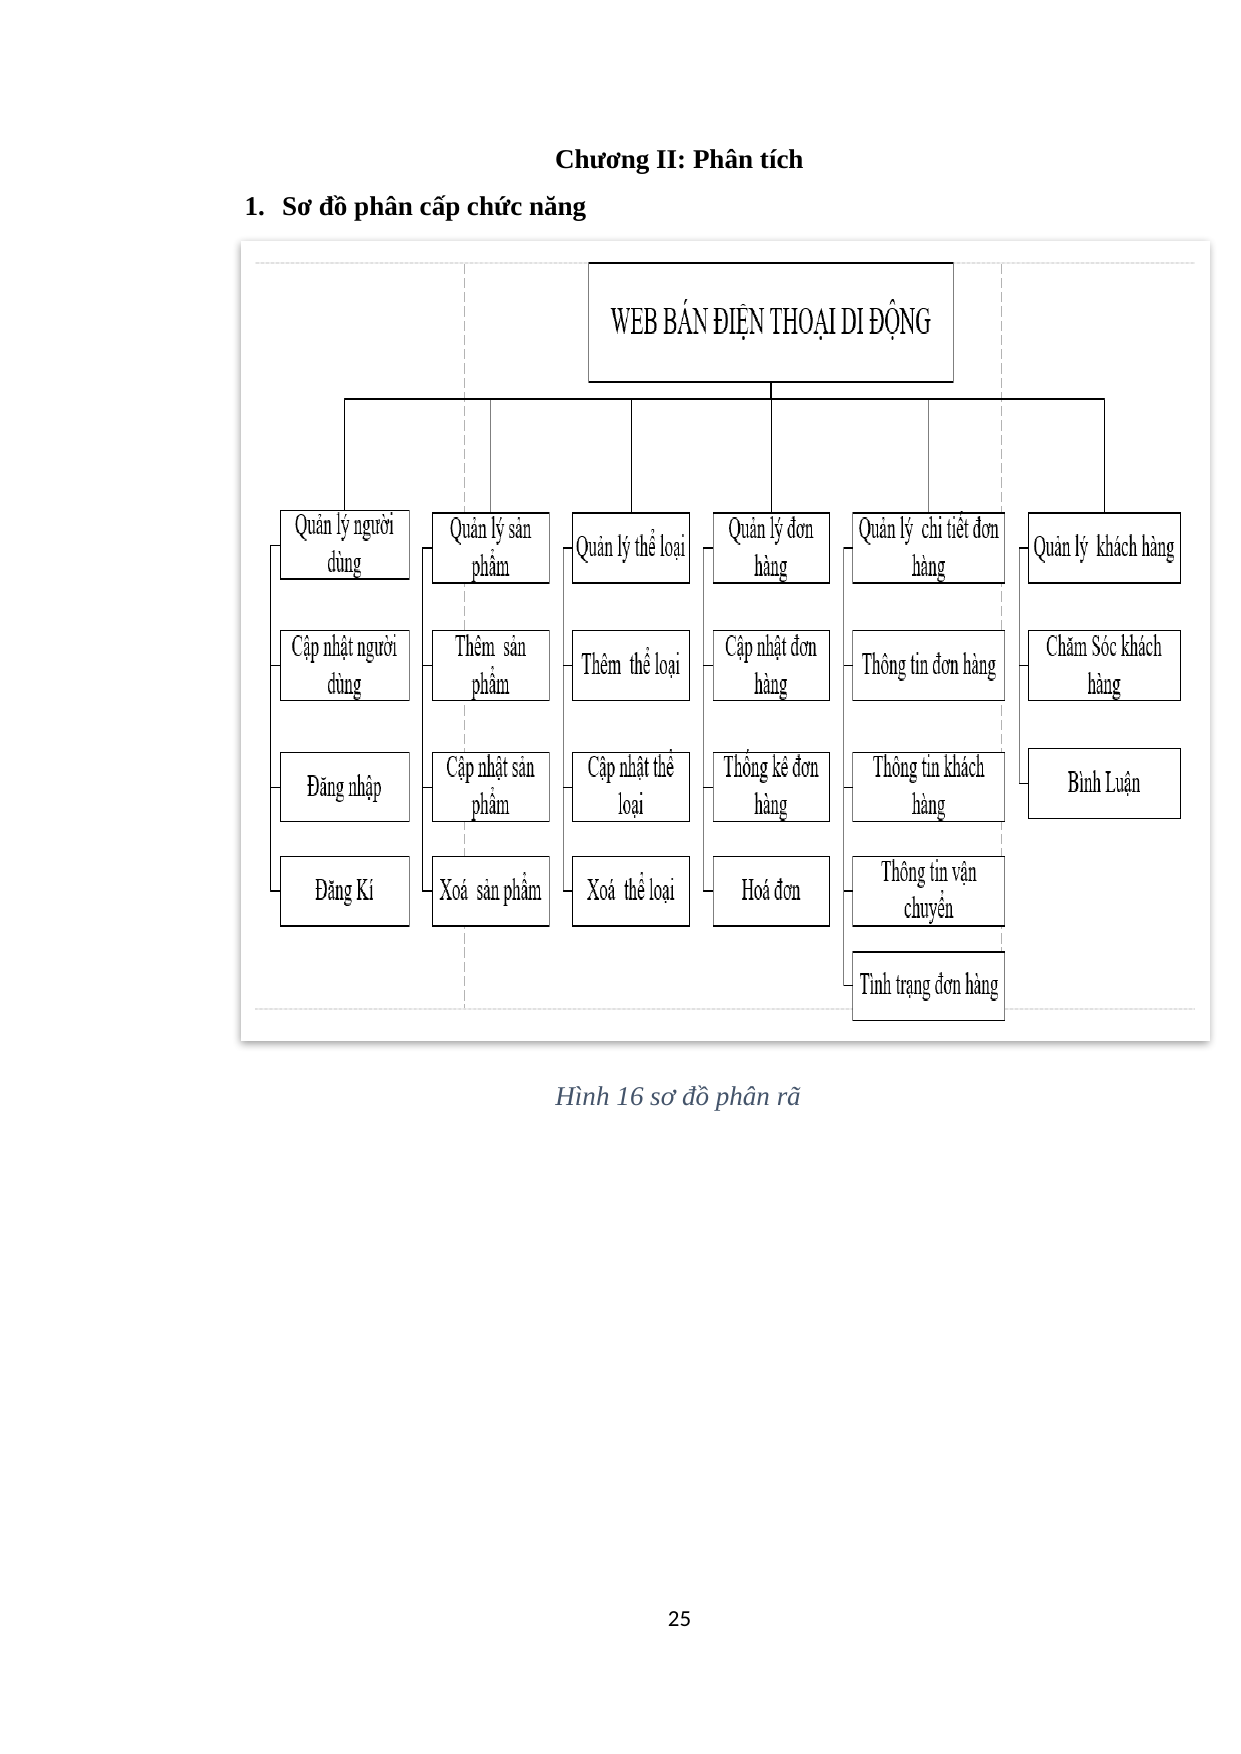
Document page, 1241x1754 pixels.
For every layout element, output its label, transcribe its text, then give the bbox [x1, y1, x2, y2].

picture [255, 255, 1195, 1026]
text Hình 16 sơ đồ phân rã [207, 1080, 1152, 1111]
subtitle Chương II: Phân tích [207, 143, 1152, 174]
list Sơ đồ phân cấp chức năng [244, 190, 1152, 221]
